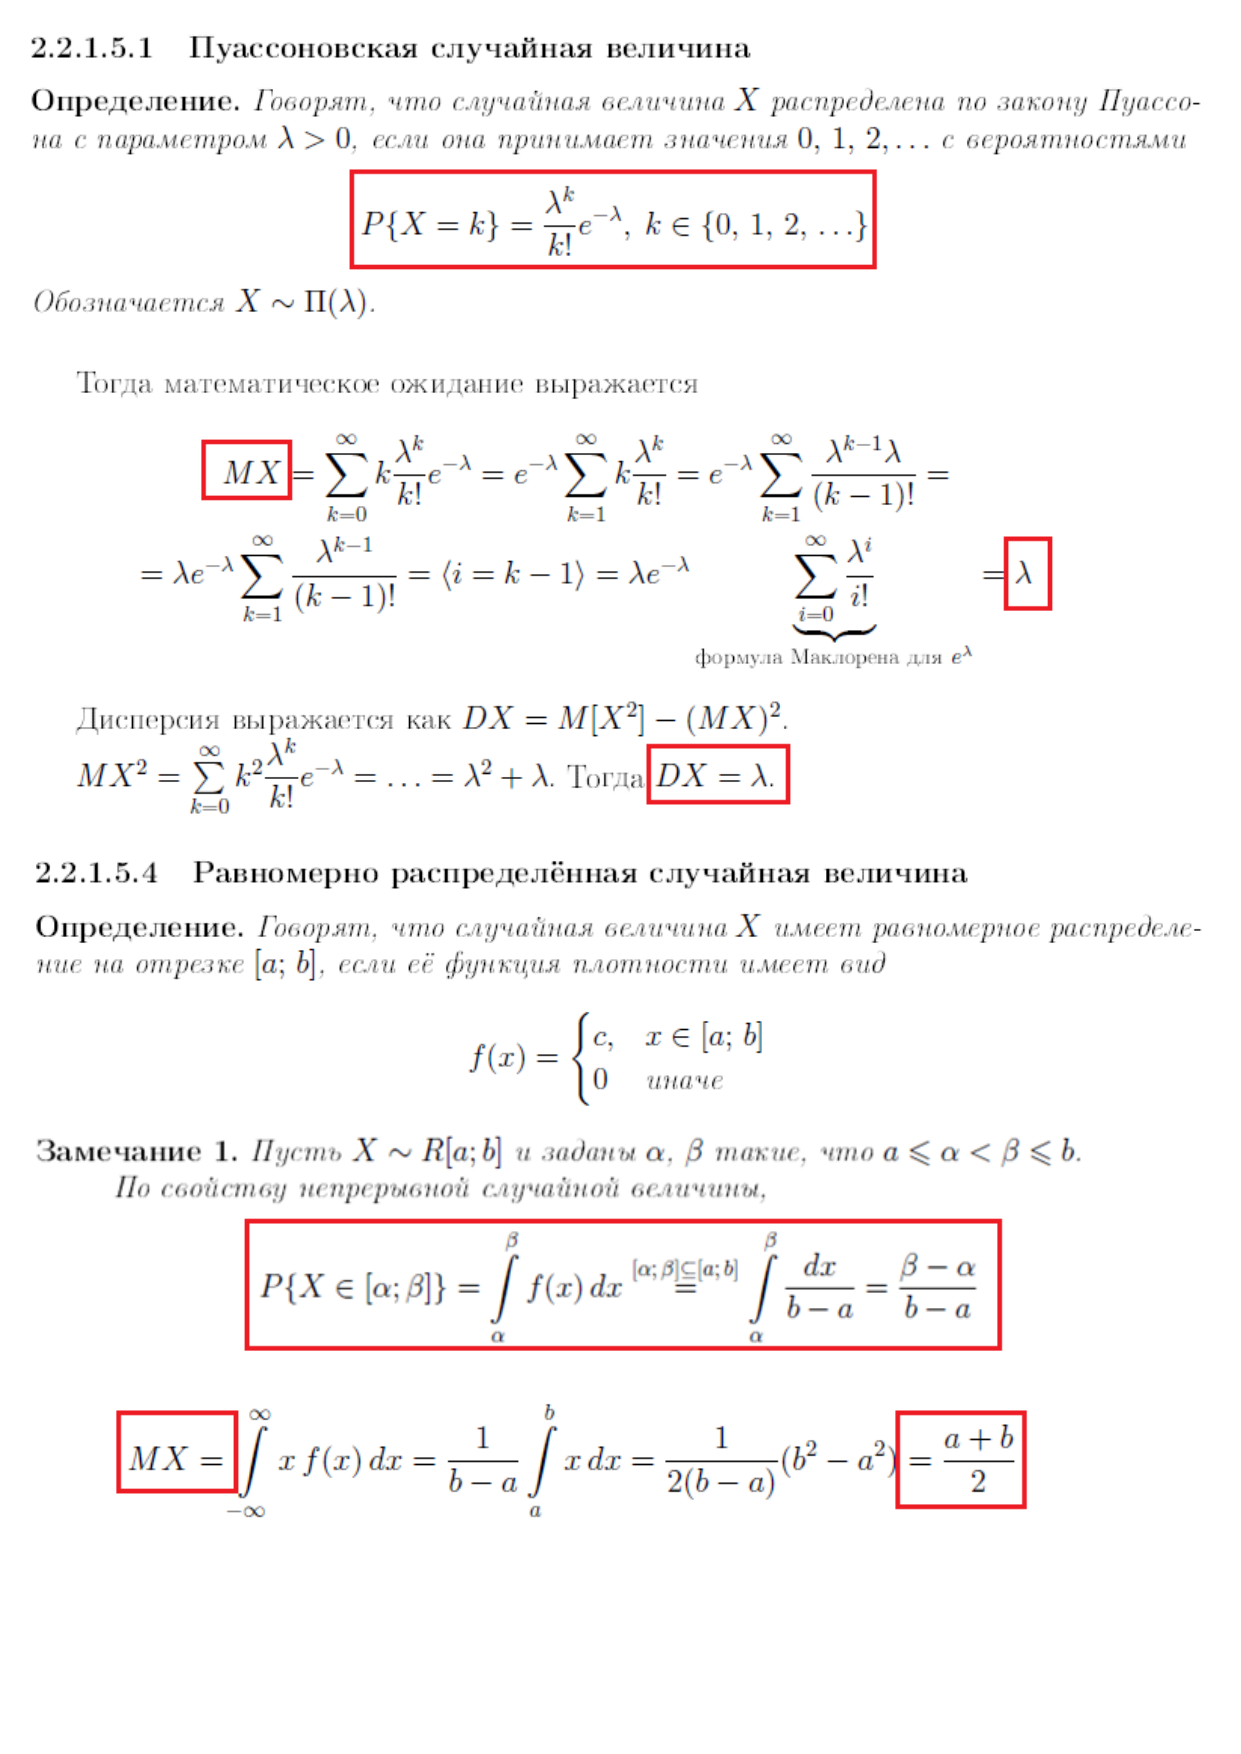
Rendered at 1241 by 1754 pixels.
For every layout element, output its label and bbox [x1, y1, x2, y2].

picture [29, 855, 1211, 1109]
picture [29, 29, 1210, 321]
picture [29, 1128, 1212, 1362]
picture [29, 1381, 1135, 1536]
picture [29, 340, 1210, 835]
